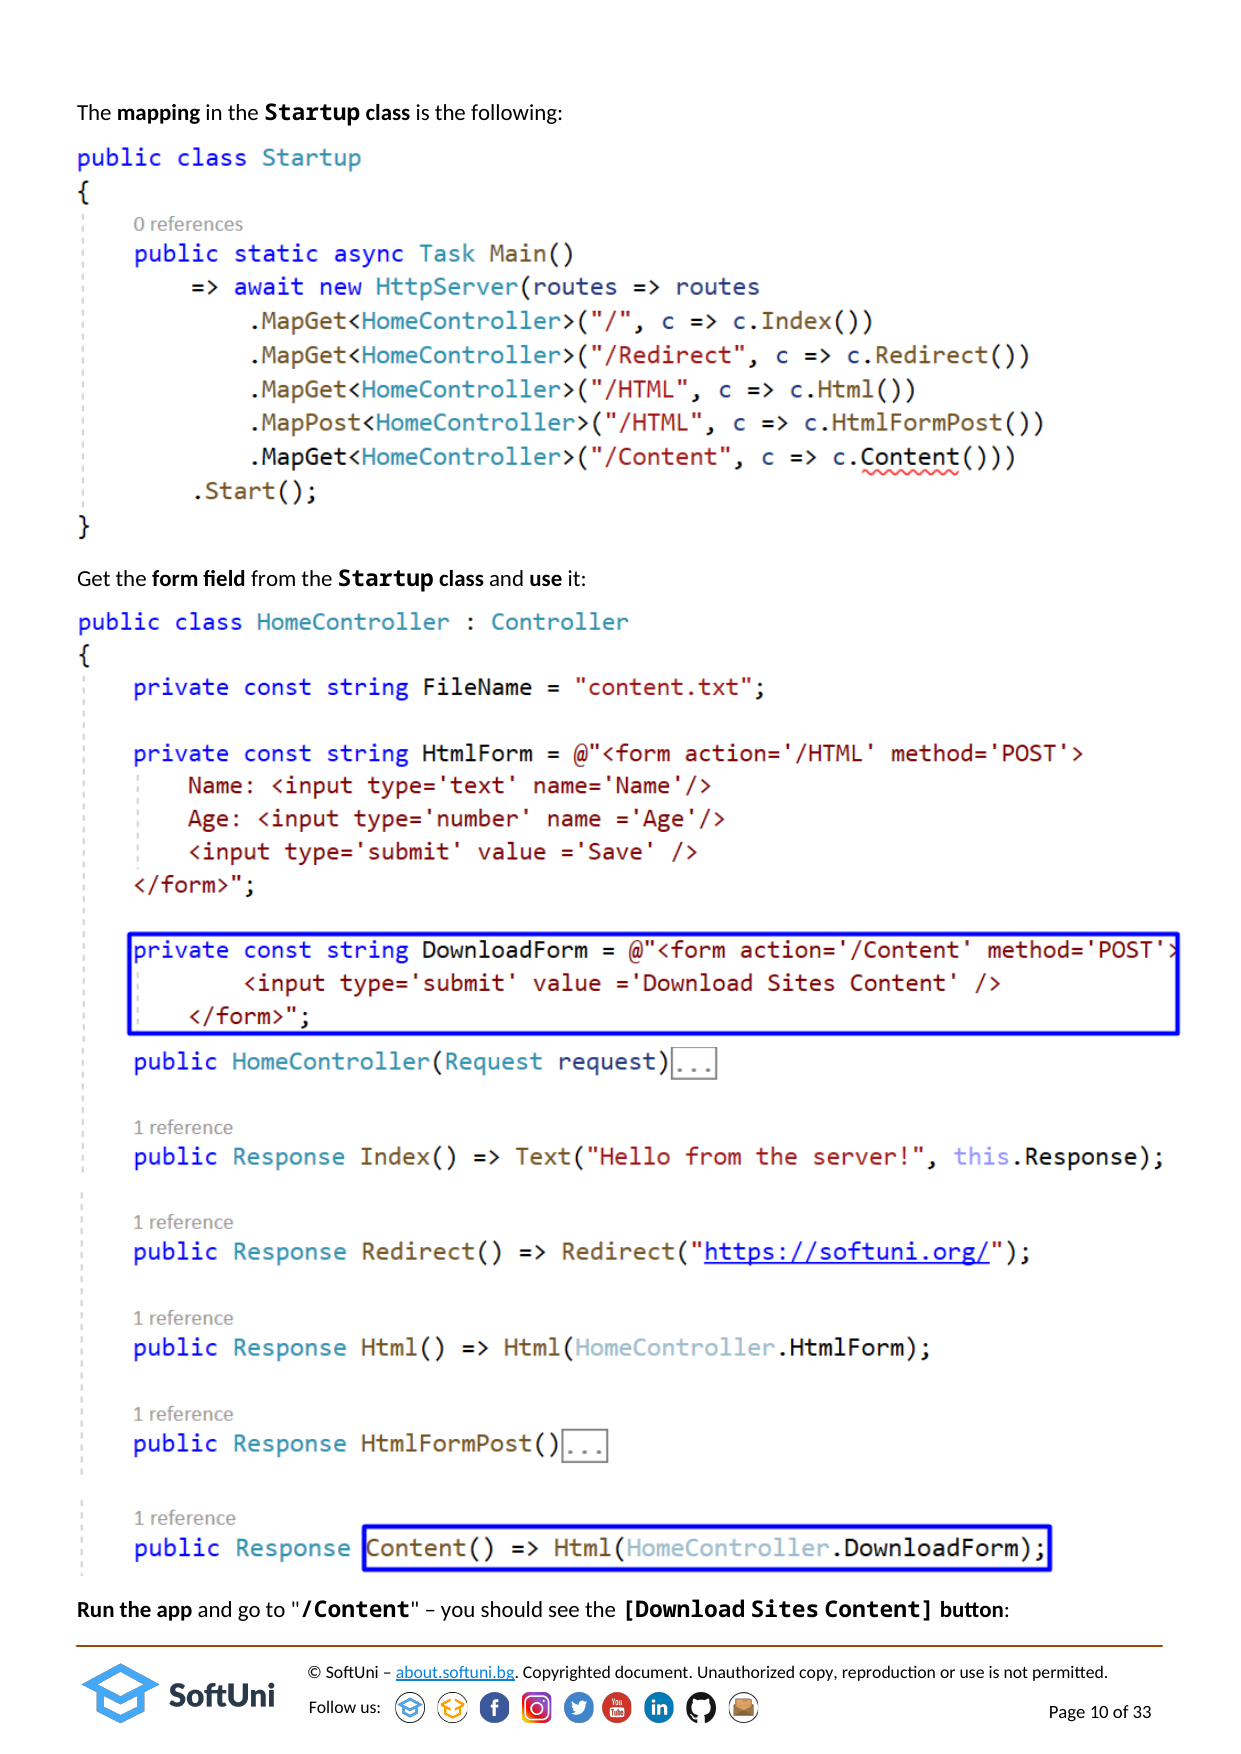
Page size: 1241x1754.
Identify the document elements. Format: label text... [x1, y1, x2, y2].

picture [644, 1714, 653, 1723]
picture [644, 1692, 653, 1701]
picture [395, 1692, 425, 1723]
picture [658, 1705, 667, 1714]
picture [75, 1658, 281, 1729]
picture [665, 1714, 674, 1723]
picture [76, 1047, 1172, 1174]
picture [437, 1692, 468, 1723]
text Run the app and go to "/Content" – you should see the [Download Sites Content] button: [77, 1593, 1163, 1624]
picture [76, 1496, 1062, 1576]
picture [686, 1692, 716, 1723]
picture [564, 1692, 594, 1723]
text Get the form field from the Startup class and use it: [77, 562, 1163, 594]
picture [602, 1692, 632, 1723]
picture [76, 610, 1187, 1044]
picture [76, 143, 1047, 546]
picture [76, 1190, 1047, 1480]
text The mapping in the Startup class is the following: [77, 95, 1163, 127]
picture [665, 1692, 674, 1701]
picture [479, 1692, 510, 1723]
picture [522, 1692, 552, 1723]
picture [728, 1692, 759, 1723]
